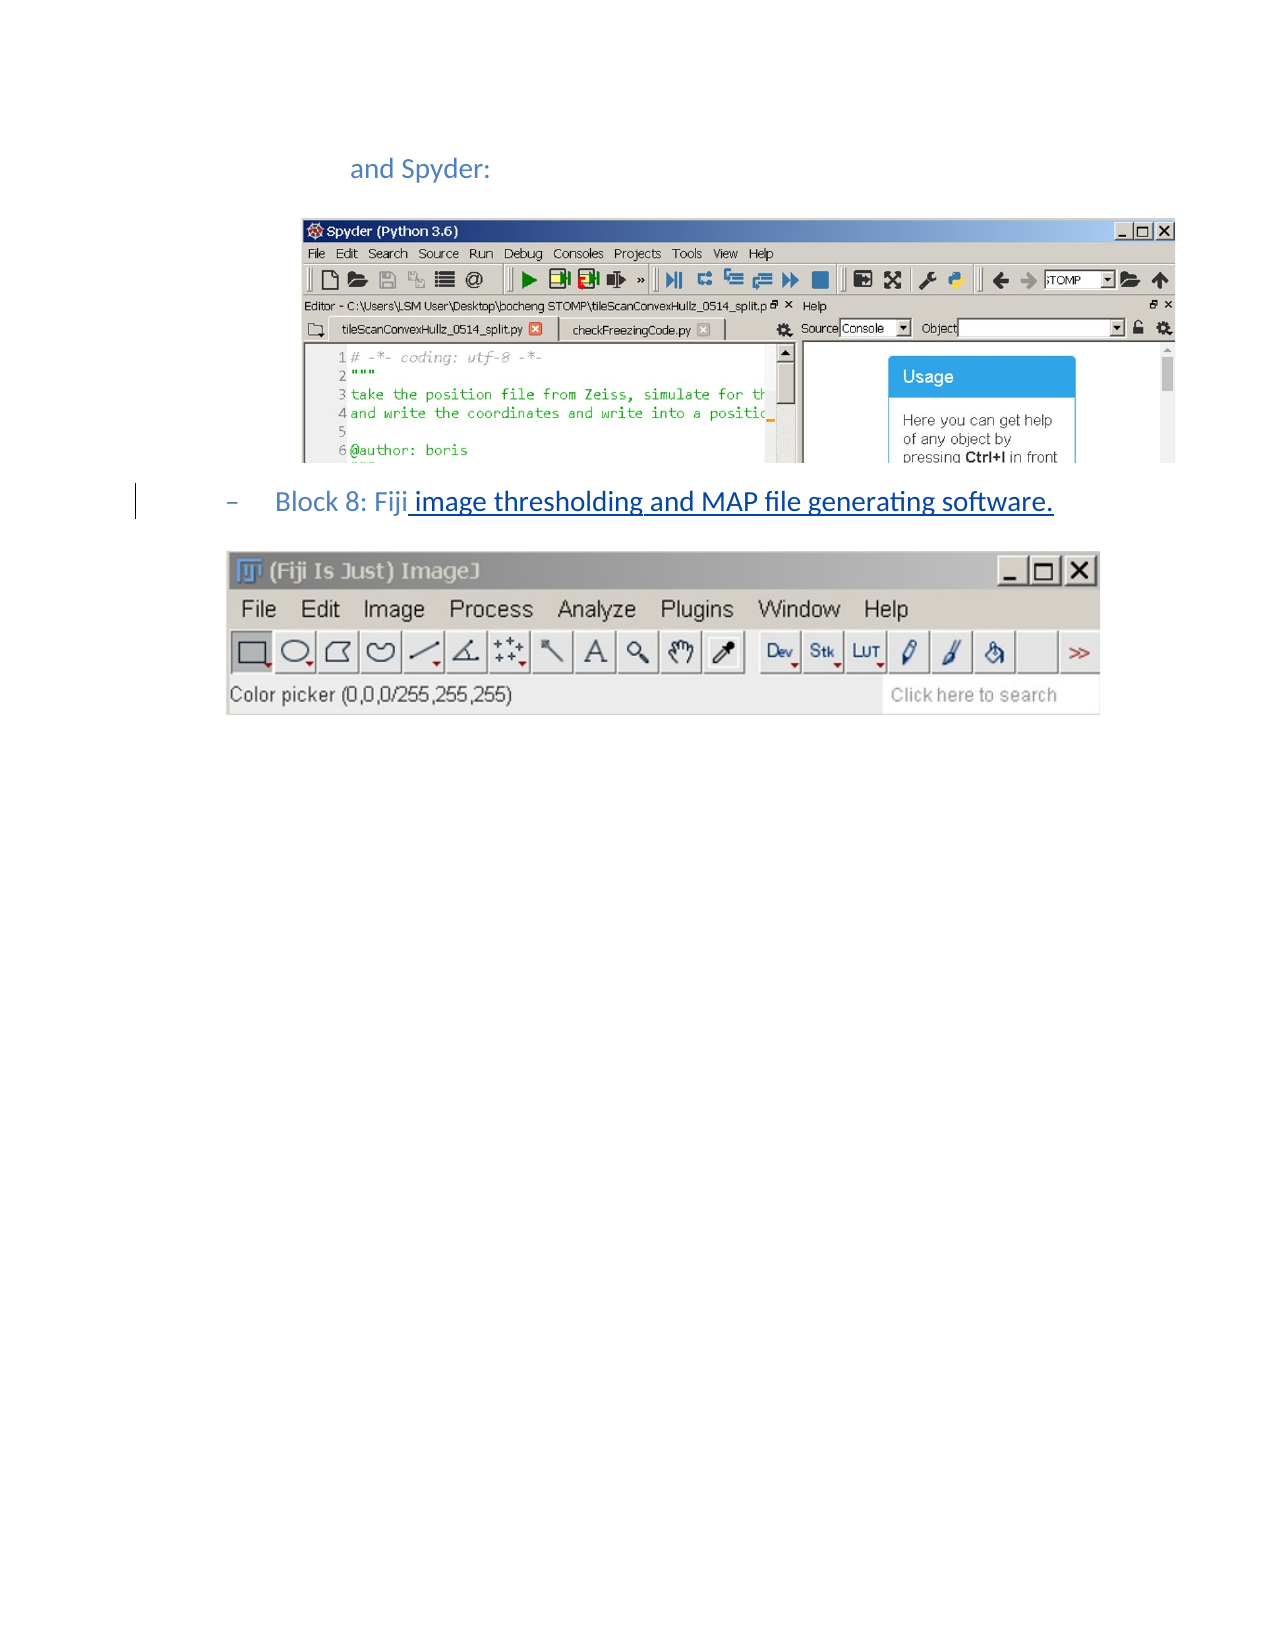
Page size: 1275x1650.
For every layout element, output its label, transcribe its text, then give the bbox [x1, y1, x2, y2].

picture [225, 551, 1100, 715]
picture [300, 218, 1175, 463]
subtitle and Spyder: [350, 150, 1125, 186]
subtitle Block 8: Fiji [225, 483, 1125, 519]
